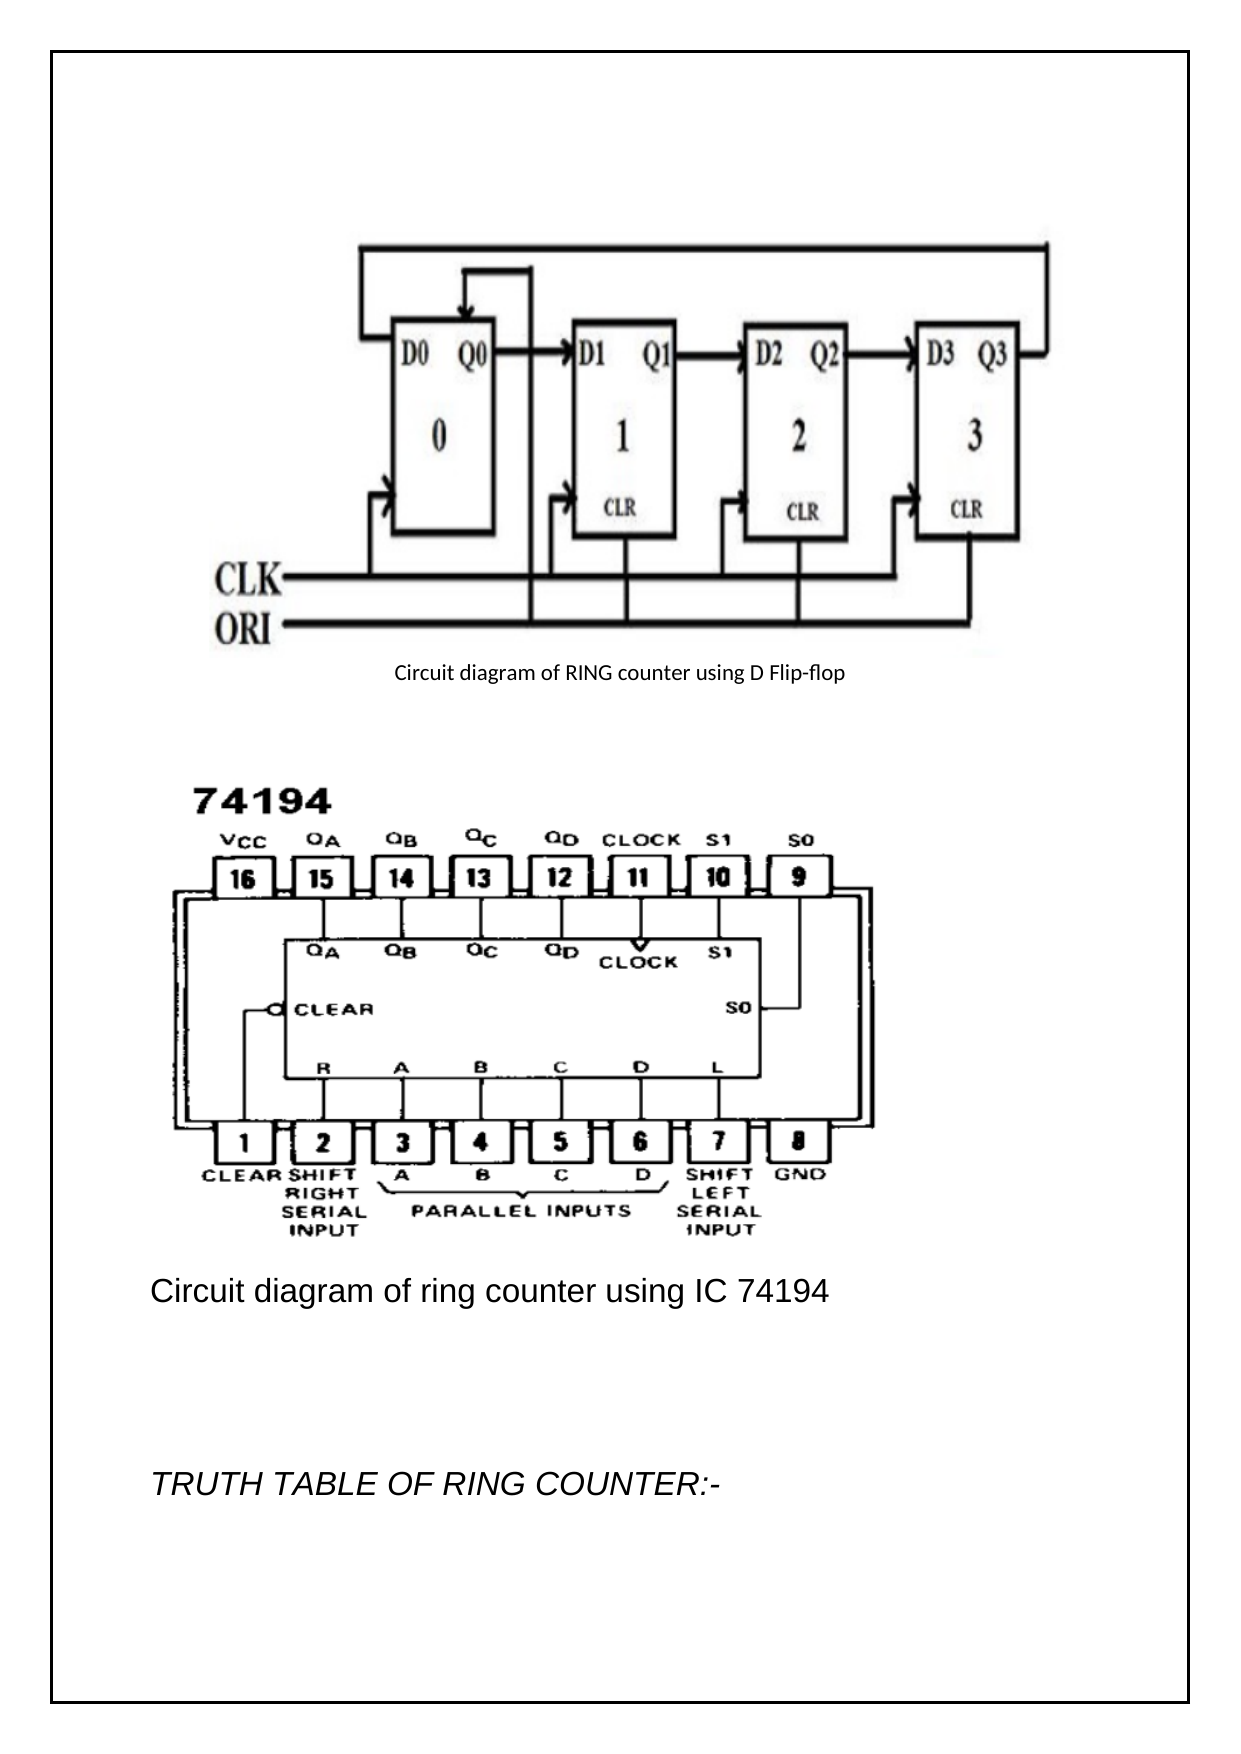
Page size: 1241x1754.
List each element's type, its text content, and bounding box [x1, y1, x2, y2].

picture [150, 150, 1107, 658]
text Circuit diagram of RING counter using D Flip-flop [150, 658, 1090, 686]
picture [150, 752, 907, 1272]
text Circuit diagram of ring counter using IC 74194 [150, 1271, 1090, 1310]
text TRUTH TABLE OF RING COUNTER:- [150, 1464, 1090, 1503]
